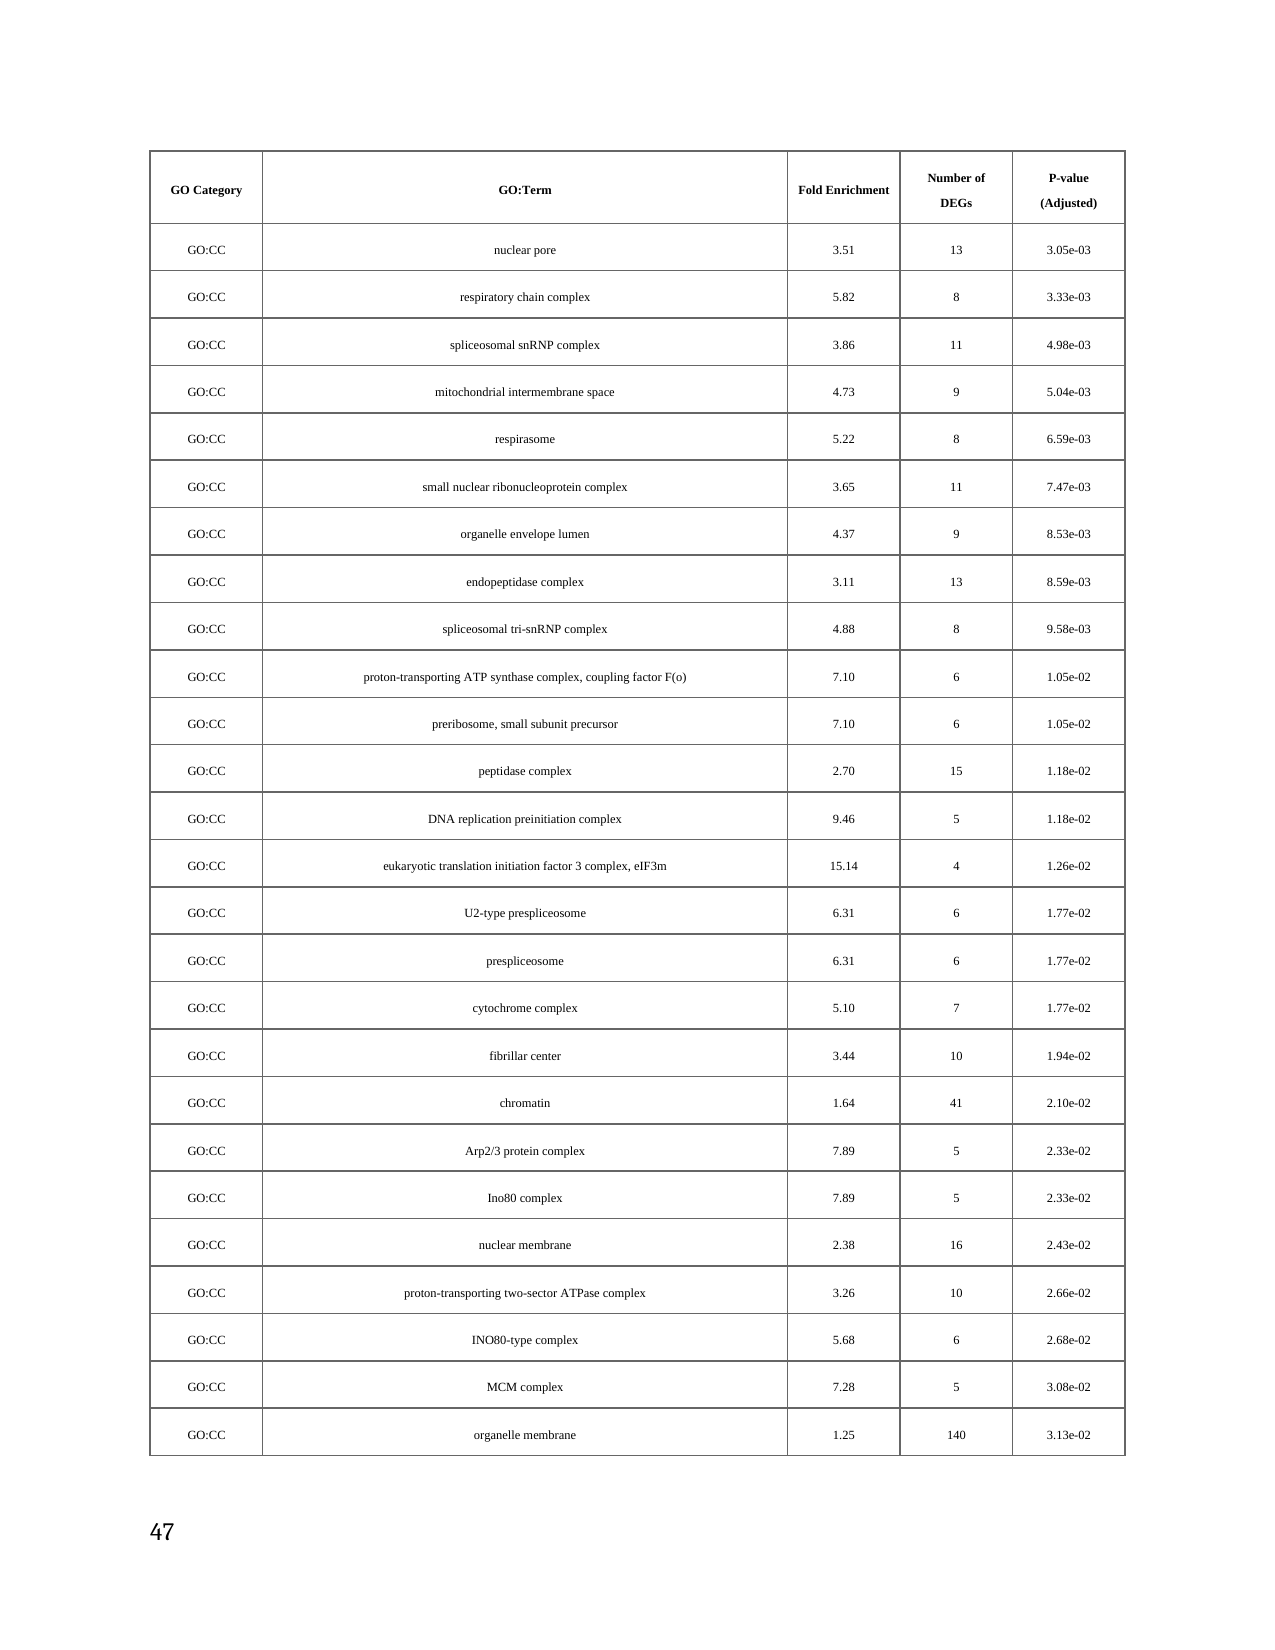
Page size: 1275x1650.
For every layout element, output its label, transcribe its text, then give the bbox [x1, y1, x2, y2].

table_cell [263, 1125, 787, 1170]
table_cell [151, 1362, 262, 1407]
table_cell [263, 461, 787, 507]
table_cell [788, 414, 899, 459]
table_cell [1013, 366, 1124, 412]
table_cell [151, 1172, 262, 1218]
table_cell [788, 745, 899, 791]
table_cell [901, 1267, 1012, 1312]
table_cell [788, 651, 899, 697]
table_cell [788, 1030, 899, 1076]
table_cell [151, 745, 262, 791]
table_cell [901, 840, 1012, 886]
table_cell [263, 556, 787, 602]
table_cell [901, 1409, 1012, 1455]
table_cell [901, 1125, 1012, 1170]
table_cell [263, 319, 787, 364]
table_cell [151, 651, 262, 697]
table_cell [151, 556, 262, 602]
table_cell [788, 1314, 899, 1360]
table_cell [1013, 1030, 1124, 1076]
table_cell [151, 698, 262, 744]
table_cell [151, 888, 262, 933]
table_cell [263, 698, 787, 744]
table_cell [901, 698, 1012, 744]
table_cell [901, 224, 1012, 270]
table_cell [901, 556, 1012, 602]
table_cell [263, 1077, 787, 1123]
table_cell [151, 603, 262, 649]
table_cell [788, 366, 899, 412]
table_header GO Category [151, 152, 262, 222]
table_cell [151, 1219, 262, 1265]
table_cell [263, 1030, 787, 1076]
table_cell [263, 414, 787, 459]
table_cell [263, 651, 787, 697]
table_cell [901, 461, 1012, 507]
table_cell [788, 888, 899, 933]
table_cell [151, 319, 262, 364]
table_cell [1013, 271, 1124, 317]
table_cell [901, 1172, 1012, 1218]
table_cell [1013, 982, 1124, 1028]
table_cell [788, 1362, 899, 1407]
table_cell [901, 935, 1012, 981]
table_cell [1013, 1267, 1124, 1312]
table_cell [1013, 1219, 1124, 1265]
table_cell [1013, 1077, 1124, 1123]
table_header P-value (Adjusted) [1013, 152, 1124, 222]
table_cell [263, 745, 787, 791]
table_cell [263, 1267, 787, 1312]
table_header GO:Term [263, 152, 787, 222]
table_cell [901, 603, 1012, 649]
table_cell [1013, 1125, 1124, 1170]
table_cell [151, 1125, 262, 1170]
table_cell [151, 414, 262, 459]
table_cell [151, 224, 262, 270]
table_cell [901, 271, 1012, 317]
table_header Number of DEGs [901, 152, 1012, 222]
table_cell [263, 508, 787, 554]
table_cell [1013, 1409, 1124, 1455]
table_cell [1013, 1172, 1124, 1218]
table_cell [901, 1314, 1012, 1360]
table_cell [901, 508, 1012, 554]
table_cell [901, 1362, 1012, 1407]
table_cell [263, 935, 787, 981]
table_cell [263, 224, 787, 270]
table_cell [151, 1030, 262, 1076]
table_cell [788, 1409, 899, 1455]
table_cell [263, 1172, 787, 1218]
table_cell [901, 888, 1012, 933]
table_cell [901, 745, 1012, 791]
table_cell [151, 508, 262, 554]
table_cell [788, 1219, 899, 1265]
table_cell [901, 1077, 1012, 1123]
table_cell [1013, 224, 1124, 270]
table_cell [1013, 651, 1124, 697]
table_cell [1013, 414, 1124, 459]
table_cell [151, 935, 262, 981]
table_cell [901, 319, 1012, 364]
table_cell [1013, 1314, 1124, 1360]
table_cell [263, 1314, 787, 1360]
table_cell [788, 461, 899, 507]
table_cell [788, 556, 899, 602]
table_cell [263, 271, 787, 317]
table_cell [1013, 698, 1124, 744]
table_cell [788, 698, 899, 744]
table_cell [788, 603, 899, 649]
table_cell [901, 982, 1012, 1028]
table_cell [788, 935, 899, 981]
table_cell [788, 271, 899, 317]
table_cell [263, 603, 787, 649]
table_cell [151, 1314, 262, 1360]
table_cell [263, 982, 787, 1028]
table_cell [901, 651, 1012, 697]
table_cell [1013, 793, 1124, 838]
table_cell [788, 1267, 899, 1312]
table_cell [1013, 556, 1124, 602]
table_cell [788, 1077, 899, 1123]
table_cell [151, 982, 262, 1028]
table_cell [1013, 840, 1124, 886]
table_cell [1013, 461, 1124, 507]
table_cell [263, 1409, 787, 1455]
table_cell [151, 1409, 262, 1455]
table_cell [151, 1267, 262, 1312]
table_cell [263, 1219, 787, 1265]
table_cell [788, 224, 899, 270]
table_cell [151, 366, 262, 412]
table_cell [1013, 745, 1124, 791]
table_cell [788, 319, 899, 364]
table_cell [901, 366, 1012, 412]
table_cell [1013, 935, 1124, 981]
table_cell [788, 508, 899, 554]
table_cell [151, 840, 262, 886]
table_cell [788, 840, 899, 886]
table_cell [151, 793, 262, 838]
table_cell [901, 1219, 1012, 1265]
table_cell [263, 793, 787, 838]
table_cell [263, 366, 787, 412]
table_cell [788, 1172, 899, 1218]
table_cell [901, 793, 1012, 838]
table_header Fold Enrichment [788, 152, 899, 222]
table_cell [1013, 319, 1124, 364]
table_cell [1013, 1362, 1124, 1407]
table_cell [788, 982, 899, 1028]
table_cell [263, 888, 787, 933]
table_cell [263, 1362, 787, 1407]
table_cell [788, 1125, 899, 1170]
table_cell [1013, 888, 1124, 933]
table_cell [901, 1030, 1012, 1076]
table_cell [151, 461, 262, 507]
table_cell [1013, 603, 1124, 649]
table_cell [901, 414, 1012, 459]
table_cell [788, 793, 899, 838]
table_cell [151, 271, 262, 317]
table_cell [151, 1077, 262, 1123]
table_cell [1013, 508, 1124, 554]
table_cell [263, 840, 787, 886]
